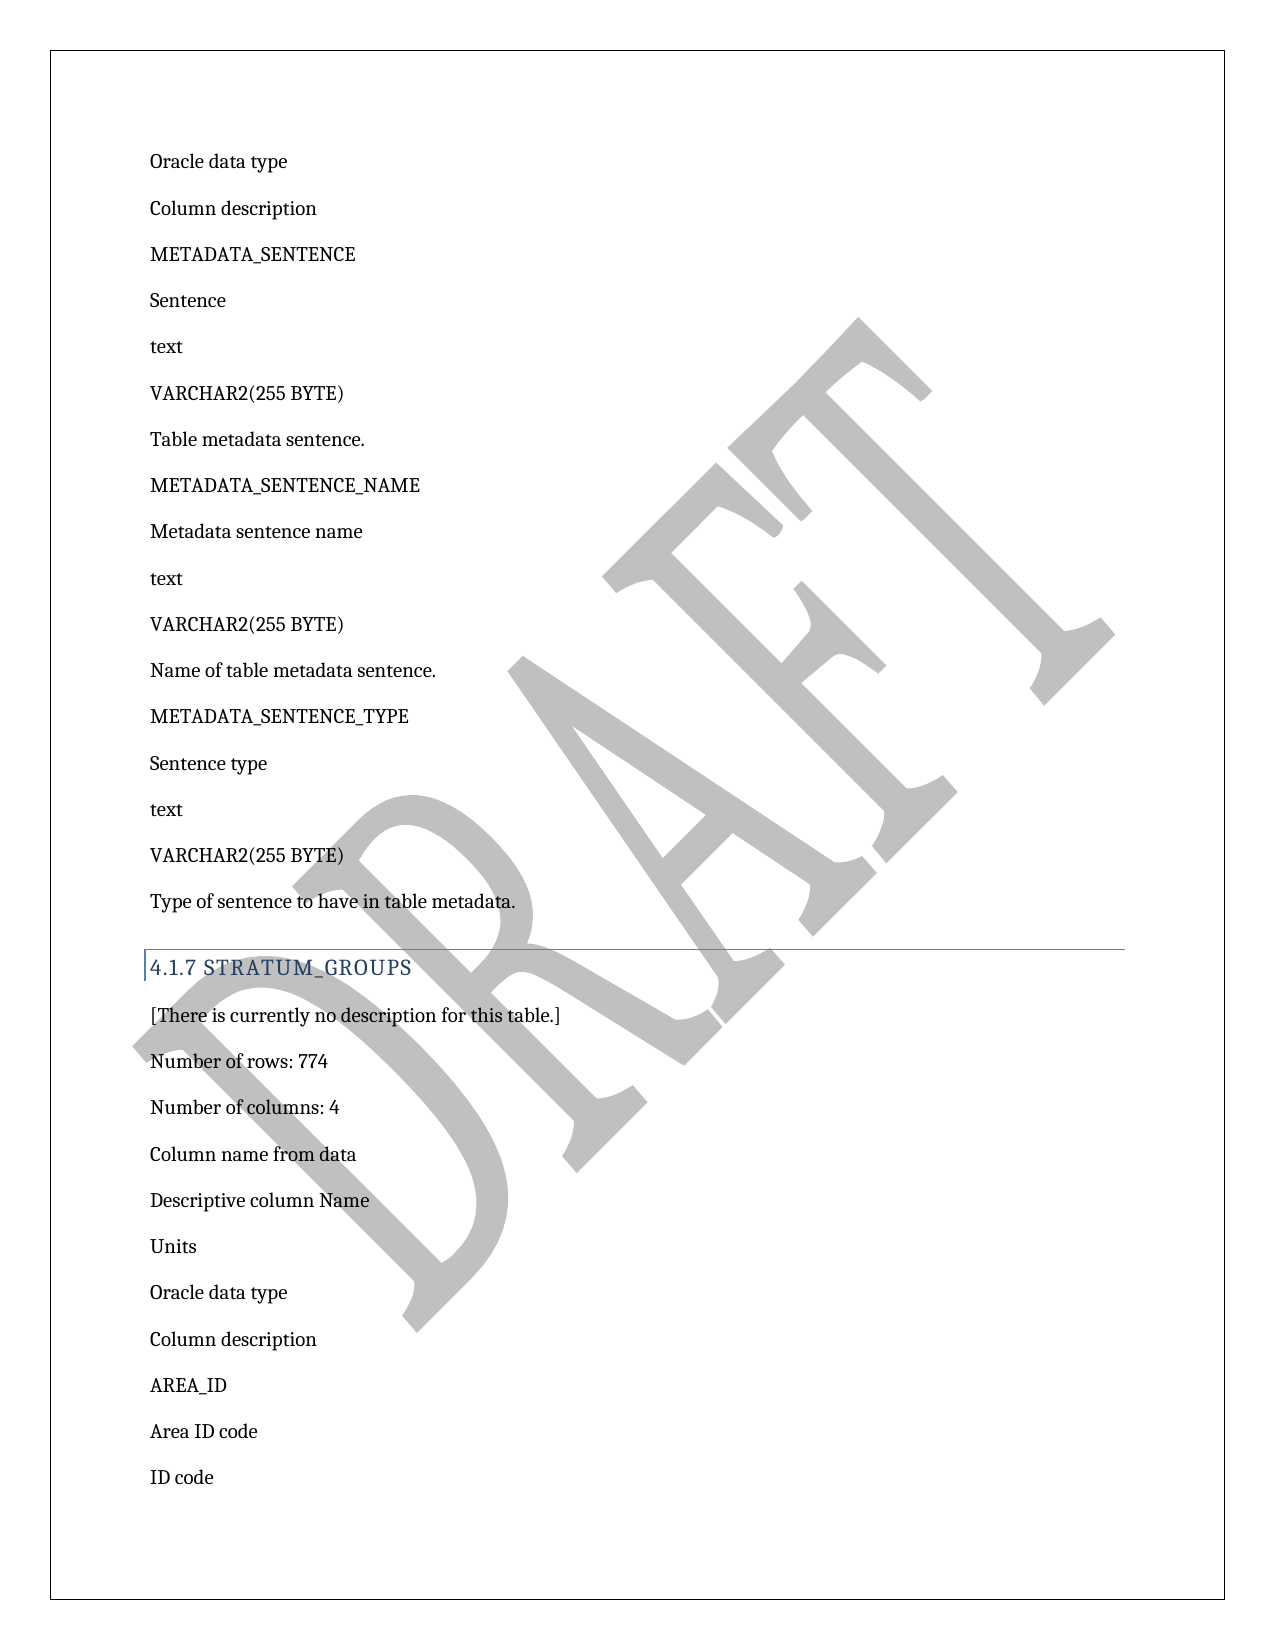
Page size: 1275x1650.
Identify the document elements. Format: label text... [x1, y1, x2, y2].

text text [150, 335, 1125, 359]
text VARCHAR2(255 BYTE) [150, 381, 1125, 405]
text Column description [150, 1327, 1125, 1351]
text AREA_ID [150, 1373, 1125, 1397]
text [There is currently no description for this table.] [150, 1003, 1125, 1027]
text Oracle data type [150, 150, 1125, 174]
text METADATA_SENTENCE [150, 242, 1125, 266]
text Area ID code [150, 1420, 1125, 1444]
text Column name from data [150, 1142, 1125, 1166]
text text [150, 566, 1125, 590]
subtitle 4.1.7 STRATUM_GROUPS [146, 950, 1125, 981]
text Metadata sentence name [150, 520, 1125, 544]
text Type of sentence to have in table metadata. [150, 890, 1125, 914]
text Units [150, 1235, 1125, 1259]
text METADATA_SENTENCE_NAME [150, 474, 1125, 498]
text METADATA_SENTENCE_TYPE [150, 705, 1125, 729]
text Number of rows: 774 [150, 1050, 1125, 1074]
text Descriptive column Name [150, 1188, 1125, 1212]
text Oracle data type [150, 1281, 1125, 1305]
text ID code [150, 1466, 1125, 1490]
text Table metadata sentence. [150, 427, 1125, 451]
text Sentence [150, 289, 1125, 313]
text Name of table metadata sentence. [150, 659, 1125, 683]
text Column description [150, 196, 1125, 220]
text Number of columns: 4 [150, 1096, 1125, 1120]
text VARCHAR2(255 BYTE) [150, 844, 1125, 868]
text Sentence type [150, 751, 1125, 775]
text VARCHAR2(255 BYTE) [150, 612, 1125, 636]
text text [150, 797, 1125, 821]
